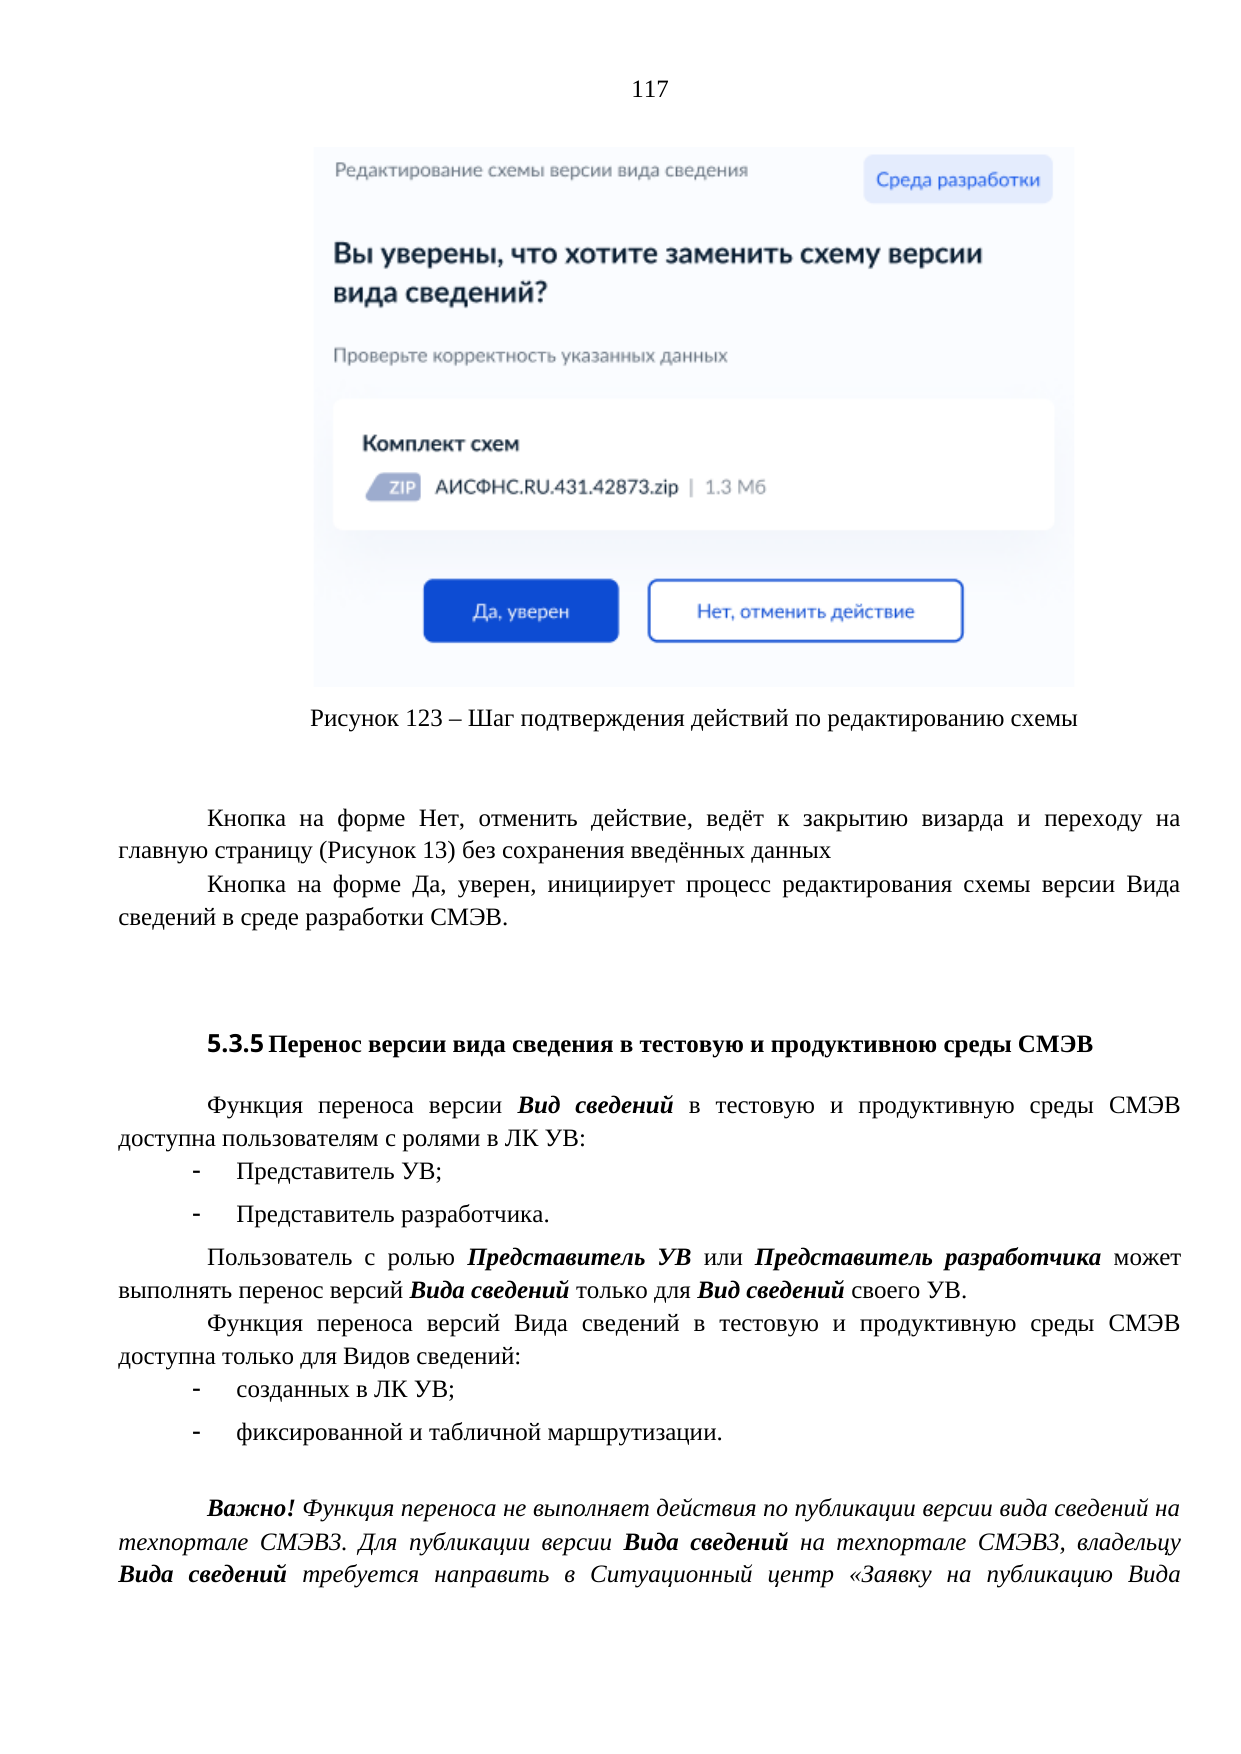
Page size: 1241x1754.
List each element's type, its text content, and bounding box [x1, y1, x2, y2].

subtitle Перенос версии вида сведения в тестовую и продуктивною среды СМЭВ [207, 1026, 1181, 1060]
text Представитель УВ; [192, 1156, 1181, 1185]
picture [313, 147, 1075, 687]
text фиксированной и табличной маршрутизации. [192, 1417, 1181, 1446]
text Кнопка на форме Нет, отменить действие, ведёт к закрытию визарда и переходу на главную страницу (Рисунок 13) без сохранения введённых данных [118, 803, 1181, 864]
text созданных в ЛК УВ; [192, 1374, 1181, 1403]
text Пользователь с ролью Представитель УВ или Представитель разработчика может выполнять перенос версий Вида сведений только для Вид сведений своего УВ. [118, 1242, 1181, 1304]
text Кнопка на форме Да, уверен, инициирует процесс редактирования схемы версии Вида сведений в среде разработки СМЭВ. [118, 869, 1181, 930]
text Функция переноса версии Вид сведений в тестовую и продуктивную среды СМЭВ доступна пользователям с ролями в ЛК УВ: [118, 1090, 1181, 1152]
text Представитель разработчика. [192, 1199, 1181, 1228]
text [118, 1493, 1181, 1588]
text Рисунок 123 – Шаг подтверждения действий по редактированию схемы [118, 703, 1181, 732]
text Функция переноса версий Вида сведений в тестовую и продуктивную среды СМЭВ доступна только для Видов сведений: [118, 1308, 1181, 1370]
